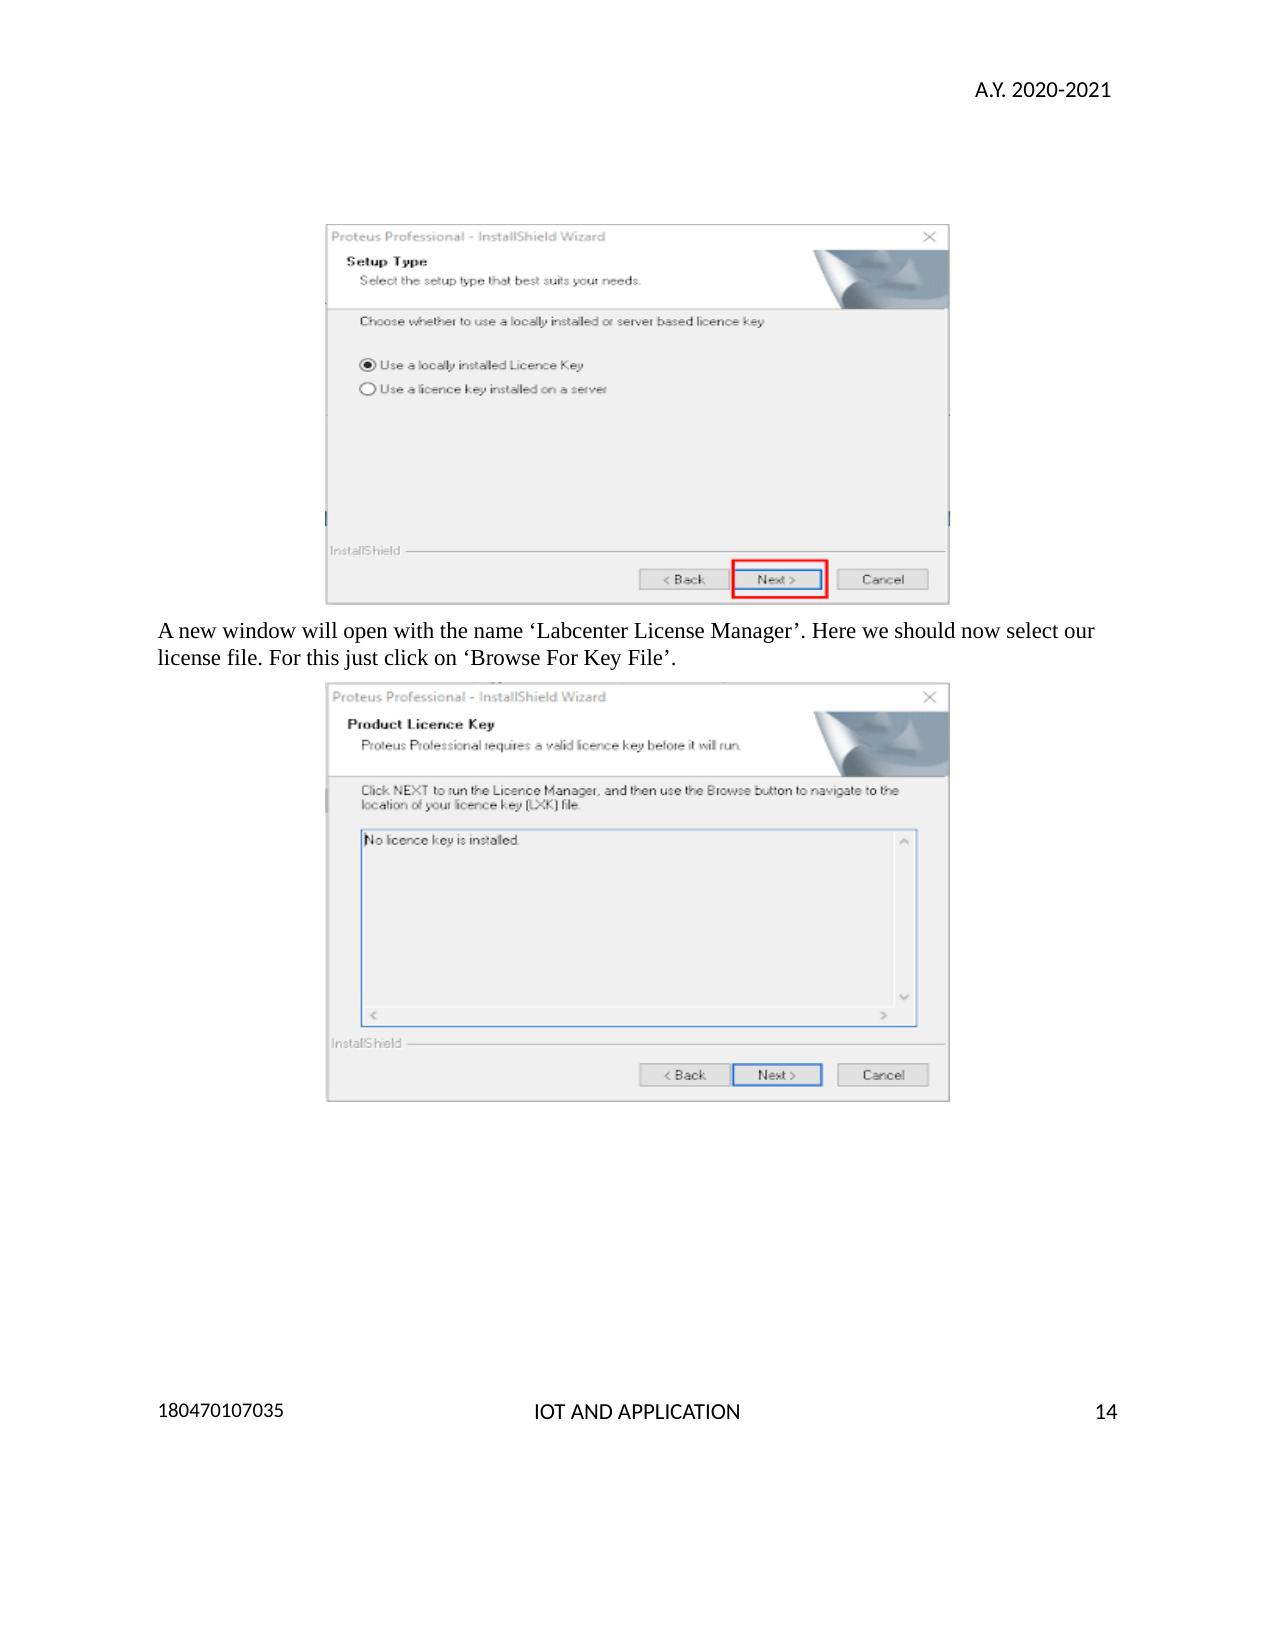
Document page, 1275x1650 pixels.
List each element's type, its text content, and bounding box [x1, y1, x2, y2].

picture [325, 224, 951, 605]
picture [325, 682, 950, 1102]
text A new window will open with the name ‘Labcenter License Manager’. Here we should now select our license file. For this just click on ‘Browse For Key File’. [157, 617, 1117, 670]
